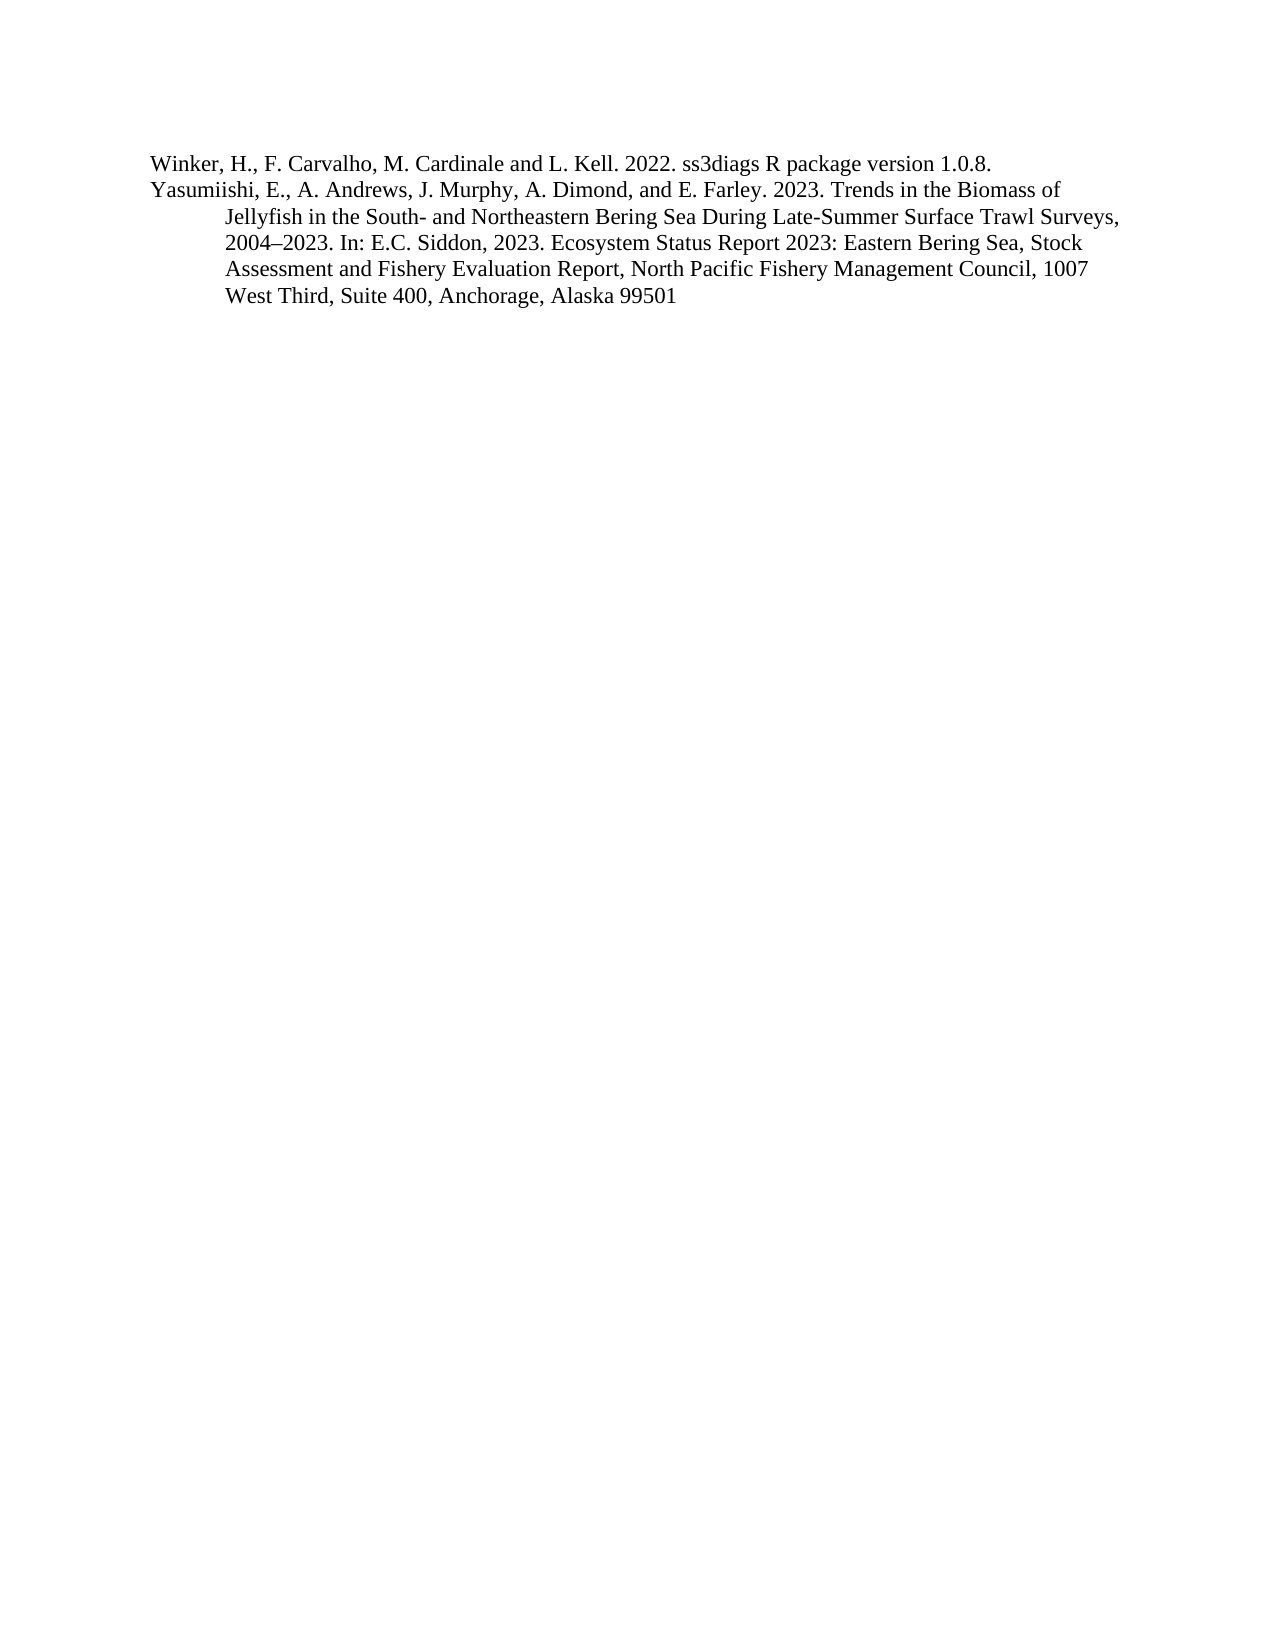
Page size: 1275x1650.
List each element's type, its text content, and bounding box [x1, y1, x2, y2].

text Winker, H., F. Carvalho, M. Cardinale and L. Kell. 2022. ss3diags R package version 1.0.8. [150, 150, 1125, 176]
text Yasumiishi, E., A. Andrews, J. Murphy, A. Dimond, and E. Farley. 2023. Trends in the Biomass of Jellyfish in the South- and Northeastern Bering Sea During Late-Summer Surface Trawl Surveys, 2004–2023. In: E.C. Siddon, 2023. Ecosystem Status Report 2023: Eastern Bering Sea, Stock Assessment and Fishery Evaluation Report, North Pacific Fishery Management Council, 1007 West Third, Suite 400, Anchorage, Alaska 99501 [150, 176, 1125, 308]
